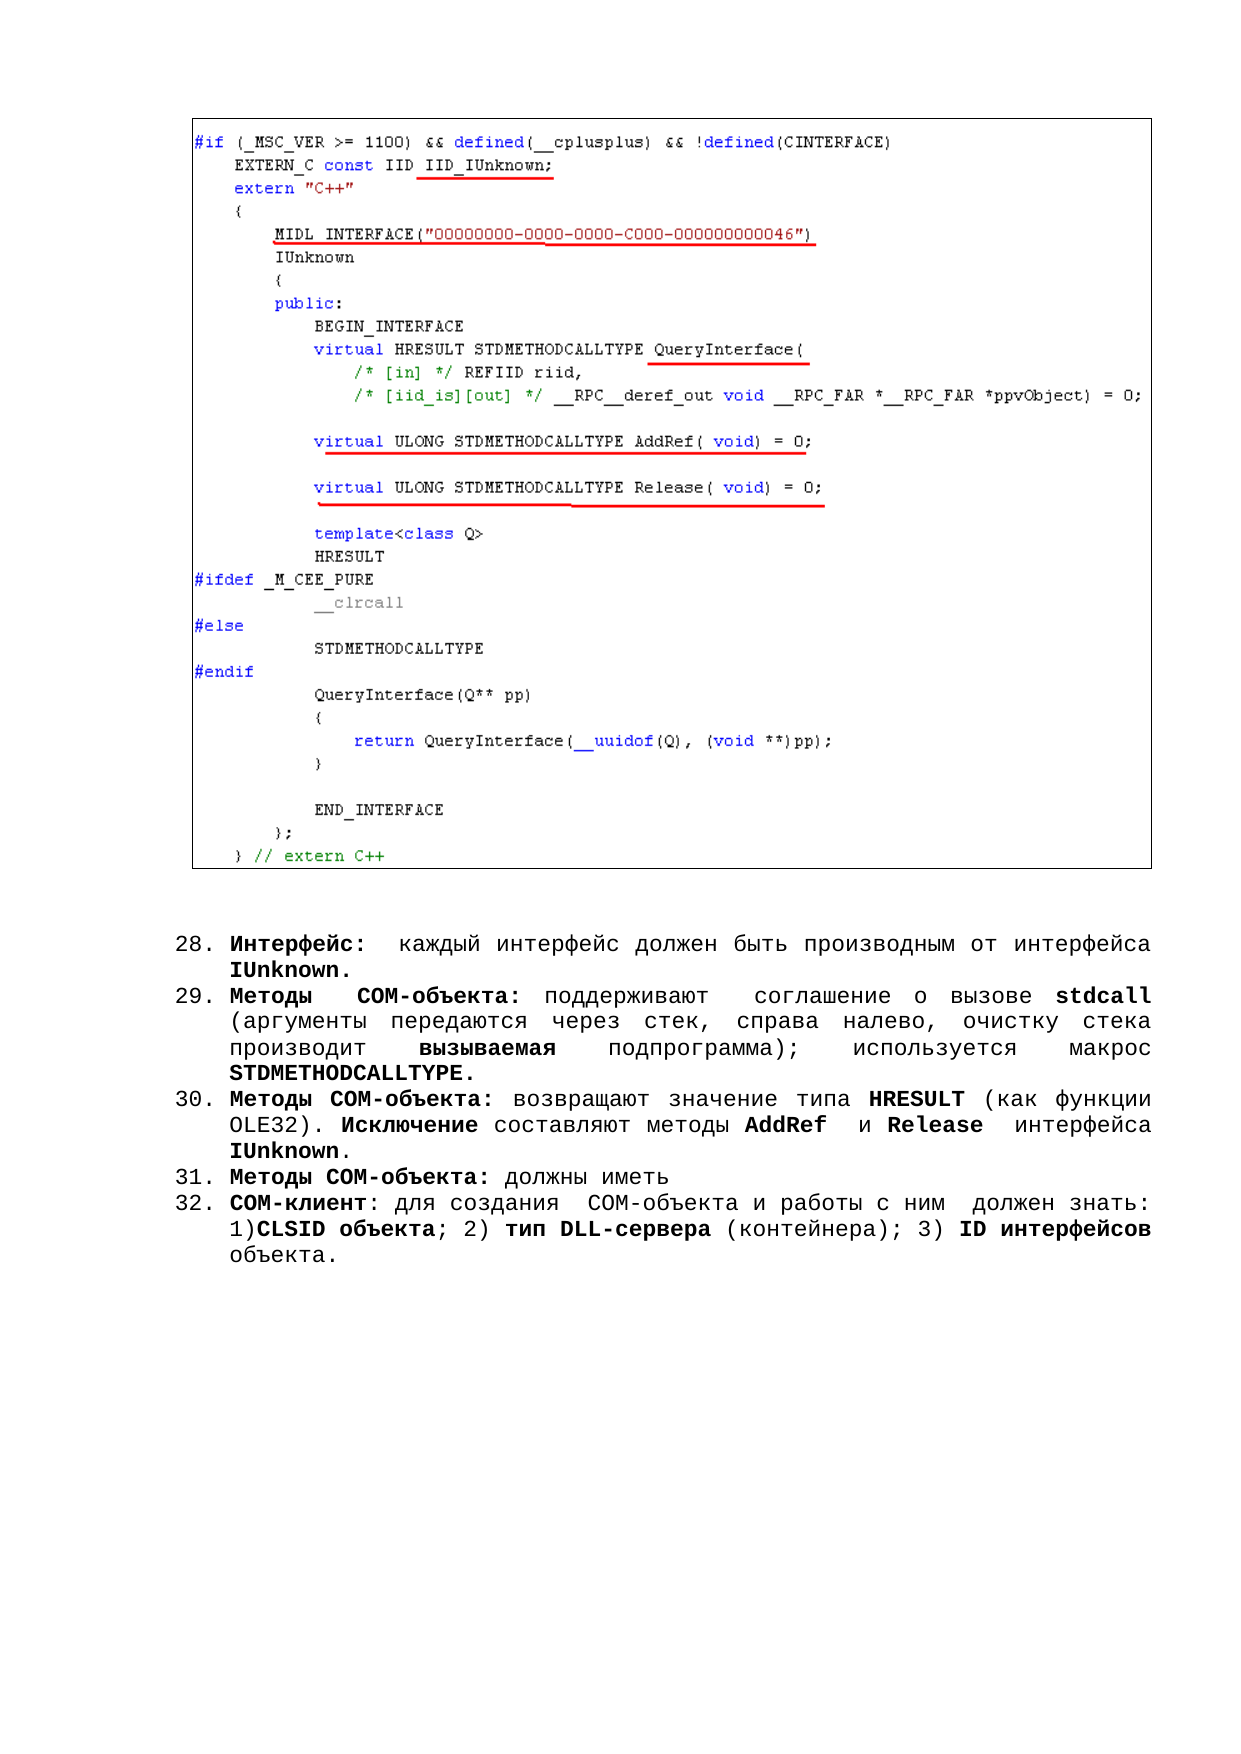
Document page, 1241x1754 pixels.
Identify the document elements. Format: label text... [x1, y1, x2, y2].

picture [193, 119, 1151, 868]
list Методы COM-объекта: должны иметь [229, 1166, 1152, 1191]
list Интерфейс: каждый интерфейс должен быть производным от интерфейса IUnknown. [229, 932, 1152, 984]
list COM-клиент: для создания COM-объекта и работы с ним должен знать: 1)CLSID объекта; 2) тип DLL-сервера (контейнера); 3) ID интерфейсов объекта. [229, 1191, 1152, 1269]
list Методы COM-объекта: поддерживают соглашение о вызове stdcall (аргументы передаются через стек, справа налево, очистку стека производит вызываемая подпрограмма); используется макрос STDMETHODCALLTYPE. [229, 984, 1152, 1088]
list Методы COM-объекта: возвращают значение типа HRESULT (как функции OLE32). Исключение составляют методы AddRef и Release интерфейса IUnknown. [229, 1088, 1152, 1166]
